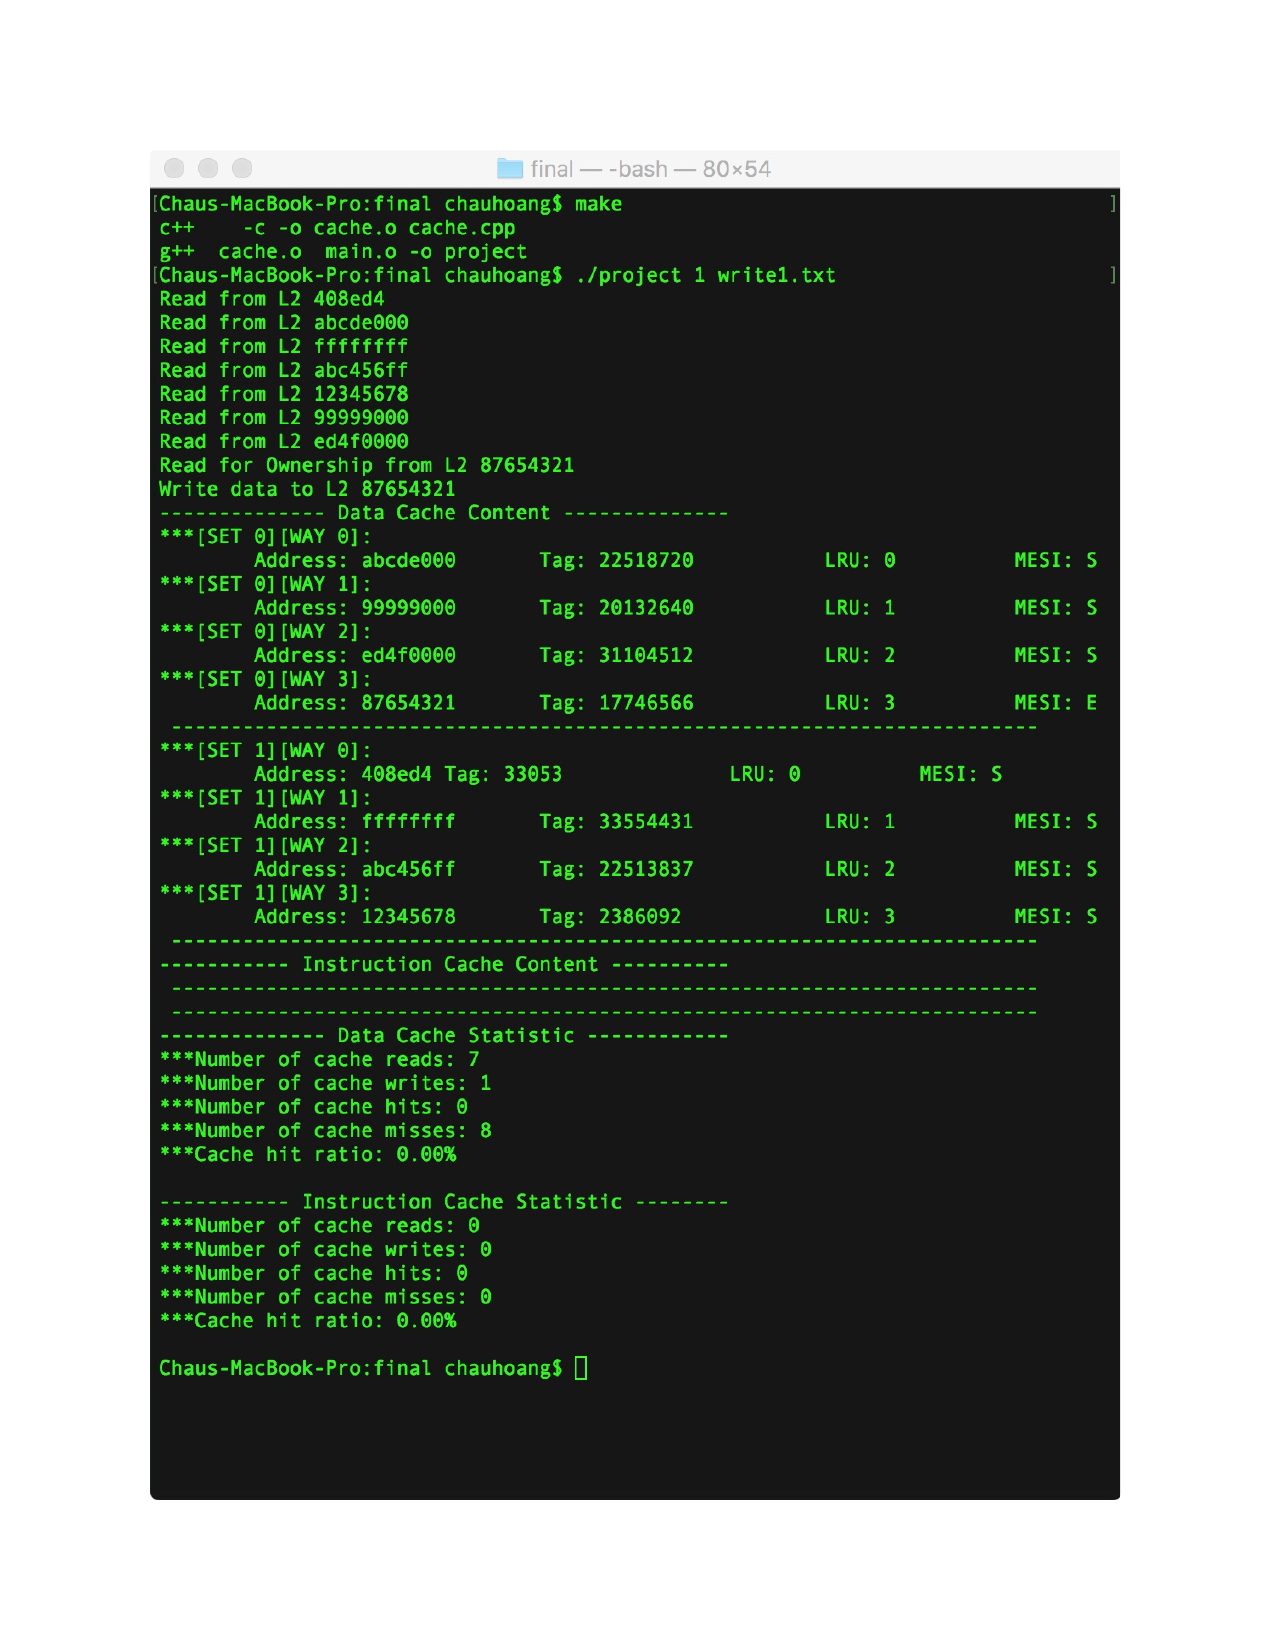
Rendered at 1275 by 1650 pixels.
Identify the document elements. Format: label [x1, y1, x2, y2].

picture [150, 150, 1121, 1500]
